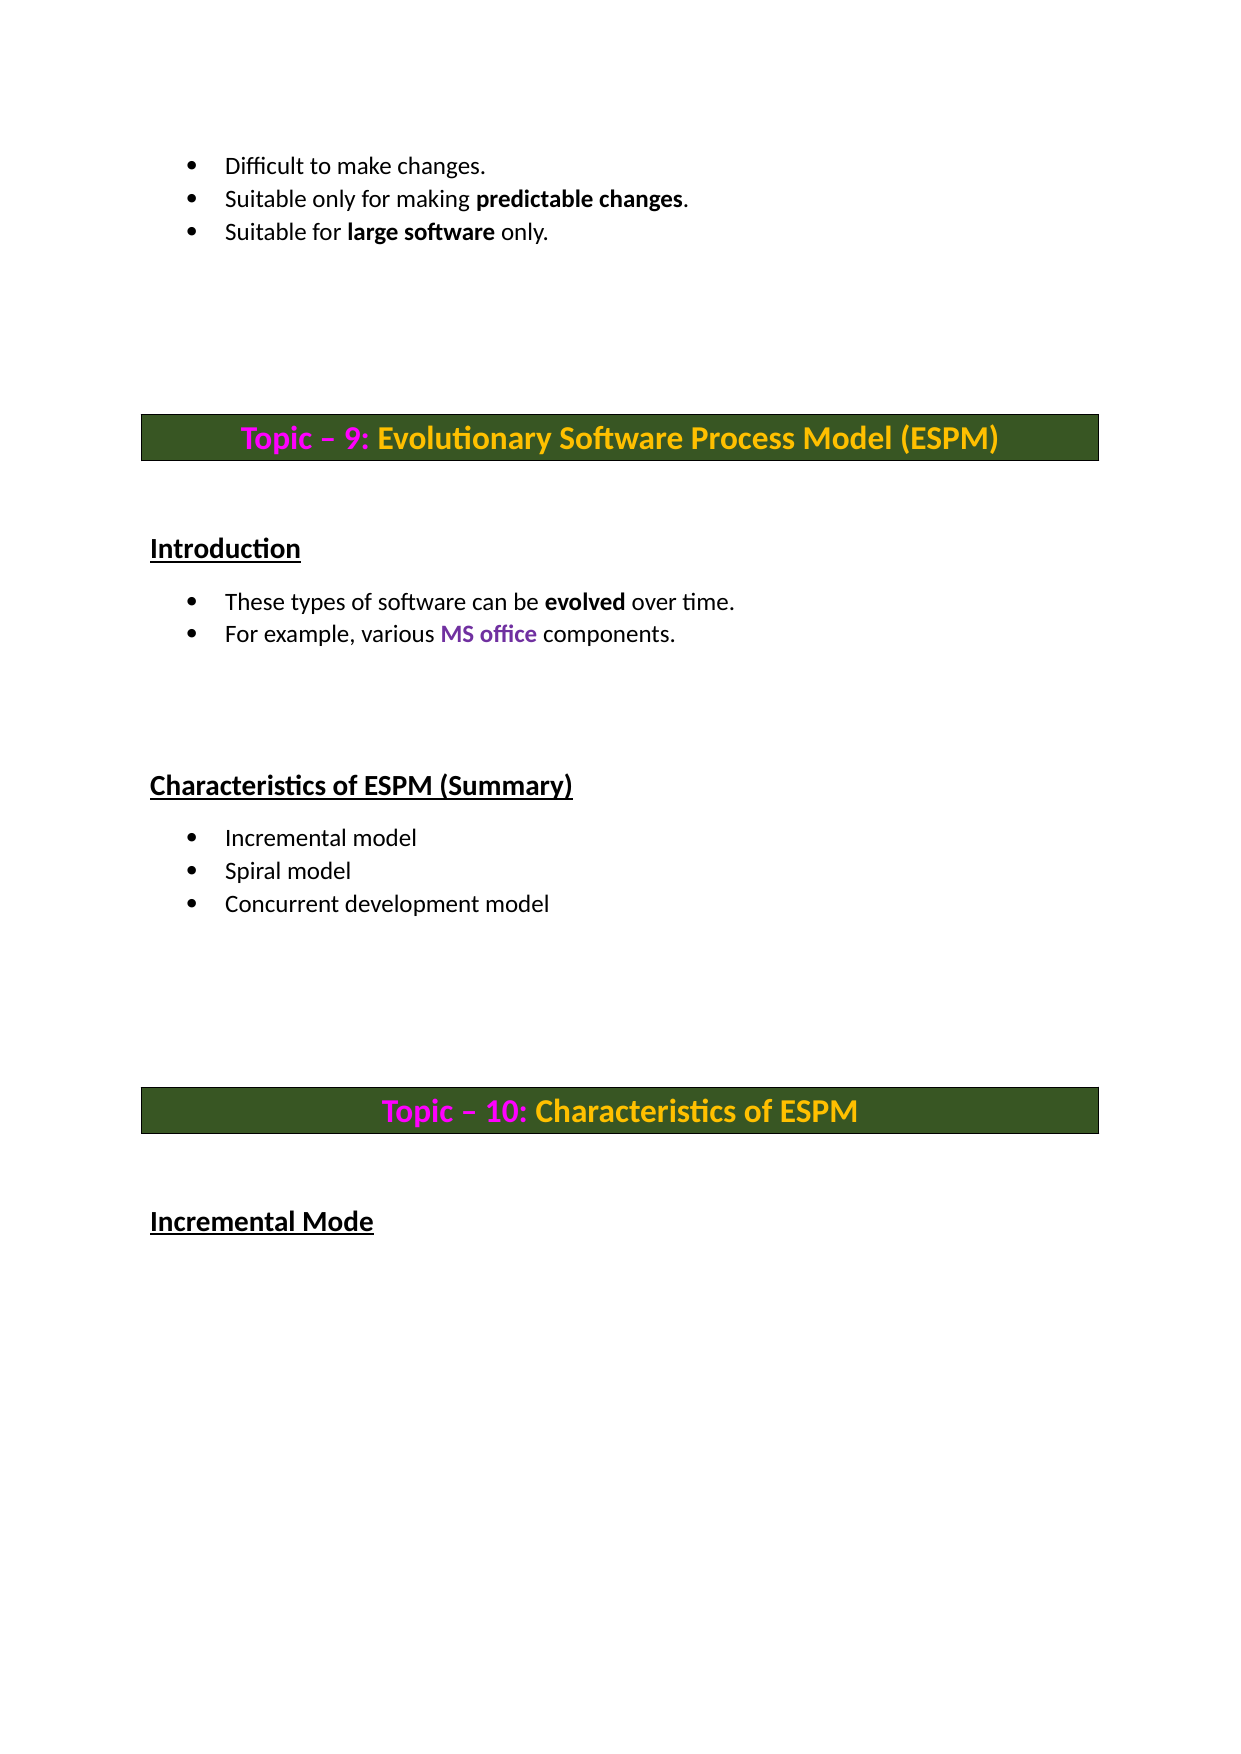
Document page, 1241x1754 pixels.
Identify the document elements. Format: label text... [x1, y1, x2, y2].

text Incremental Mode [150, 1203, 1090, 1239]
list For example, various MS office components. [187, 619, 1090, 649]
text Topic – 9: Evolutionary Software Process Model (ESPM) [142, 415, 1098, 460]
text Topic – 10: Characteristics of ESPM [142, 1088, 1098, 1133]
list Difficult to make changes. [187, 150, 1090, 181]
list Suitable for large software only. [187, 216, 1090, 246]
text Characteristics of ESPM (Summary) [150, 767, 1090, 803]
list Spiral model [187, 855, 1090, 886]
list Concurrent development model [187, 888, 1090, 919]
list Incremental model [187, 822, 1090, 853]
list These types of software can be evolved over time. [187, 586, 1090, 616]
list Suitable only for making predictable changes. [187, 183, 1090, 213]
text Introduction [150, 531, 1090, 566]
